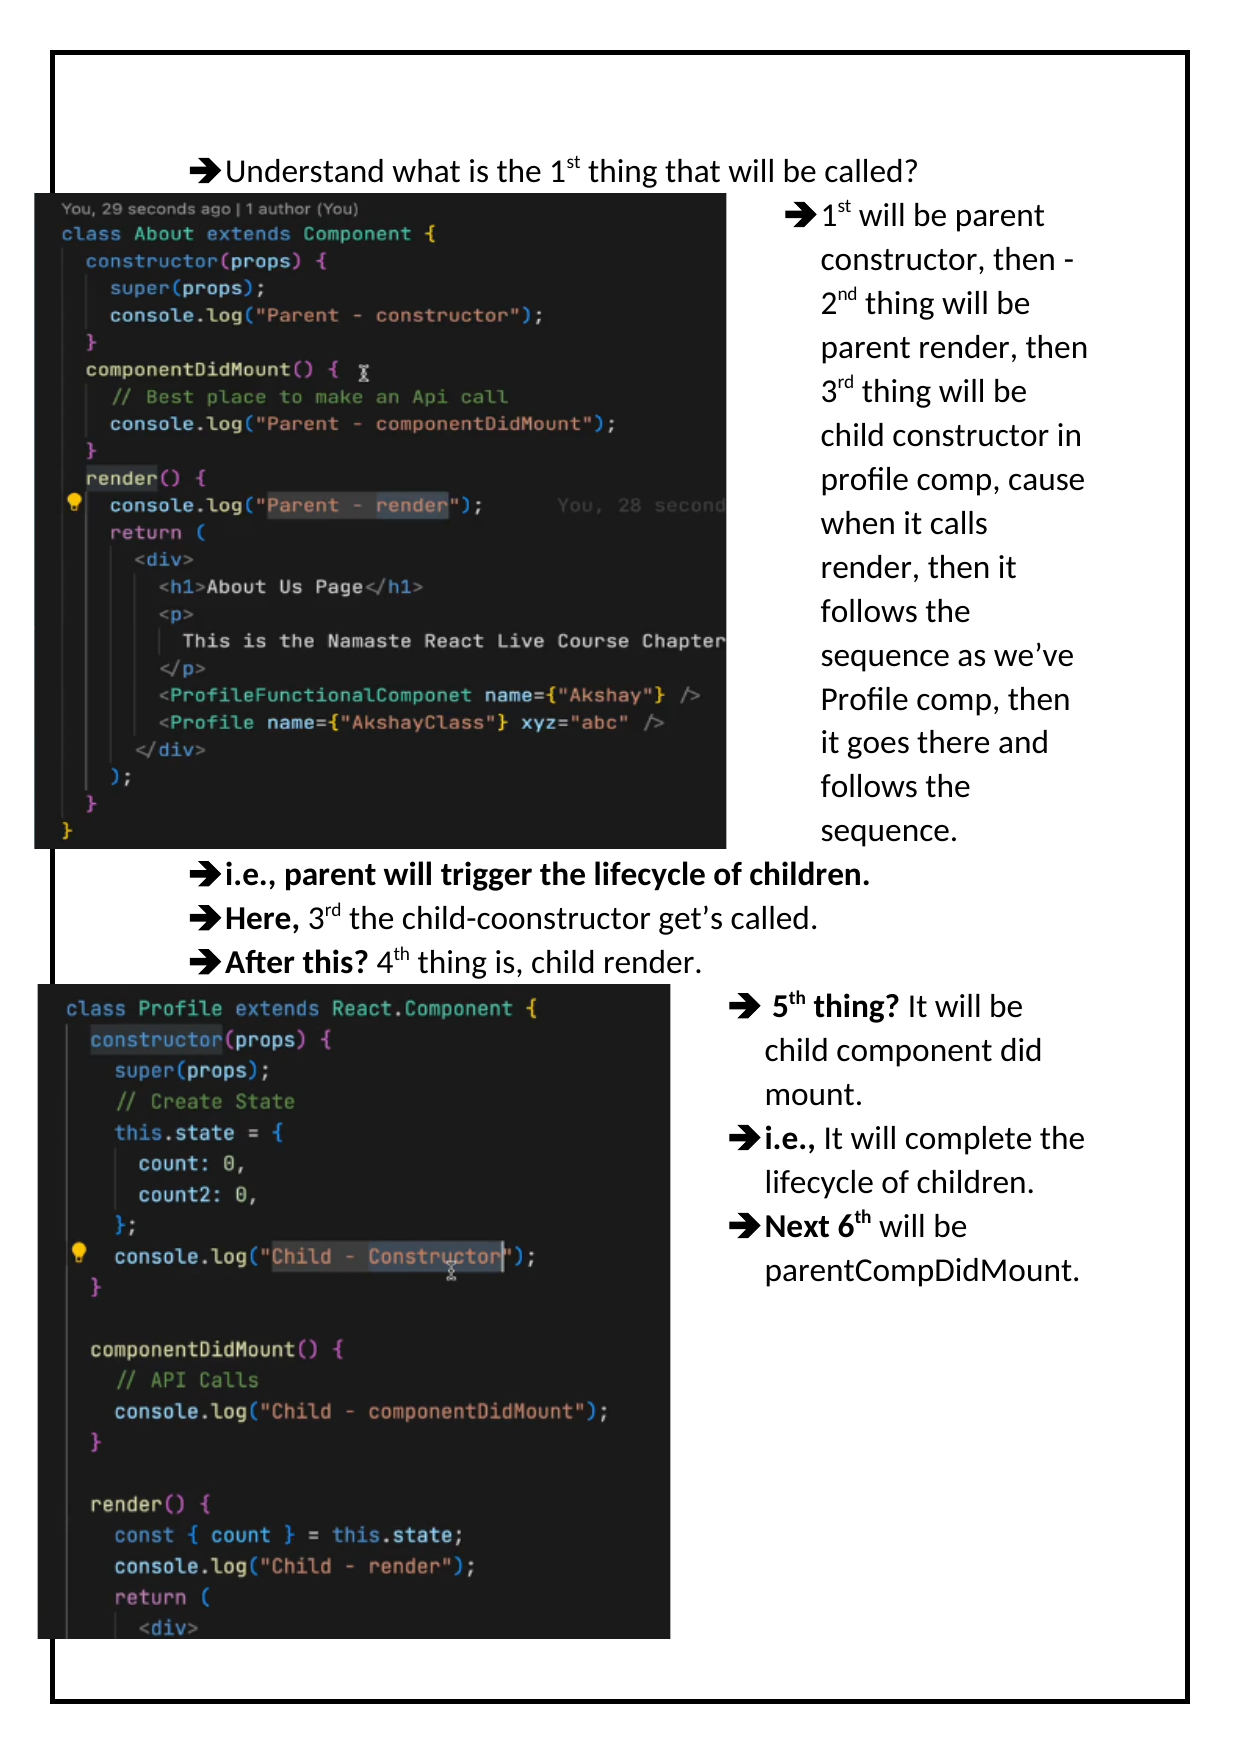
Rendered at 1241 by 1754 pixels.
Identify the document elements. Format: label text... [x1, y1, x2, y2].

list After this? 4th thing is, child render. [187, 941, 1090, 982]
list i.e., It will complete the lifecycle of children. [669, 1117, 1090, 1202]
list 1st will be parent constructor, then 2nd thing will be parent render, then 3rd thing will be child constructor in profile comp, cause when it calls render, then it follows the sequence as we’ve Profile comp, then it goes there and follows the sequence. [187, 194, 1090, 850]
list i.e., parent will trigger the lifecycle of children. [187, 853, 1090, 894]
list Here, 3rd the child-coonstructor get’s called. [187, 897, 1090, 938]
list 5th thing? It will be child component did mount. [669, 985, 1090, 1114]
list Next 6th will be parentCompDidMount. [669, 1205, 1090, 1290]
list Understand what is the 1st thing that will be called? [187, 150, 1090, 191]
picture [32, 193, 725, 847]
picture [36, 984, 669, 1636]
